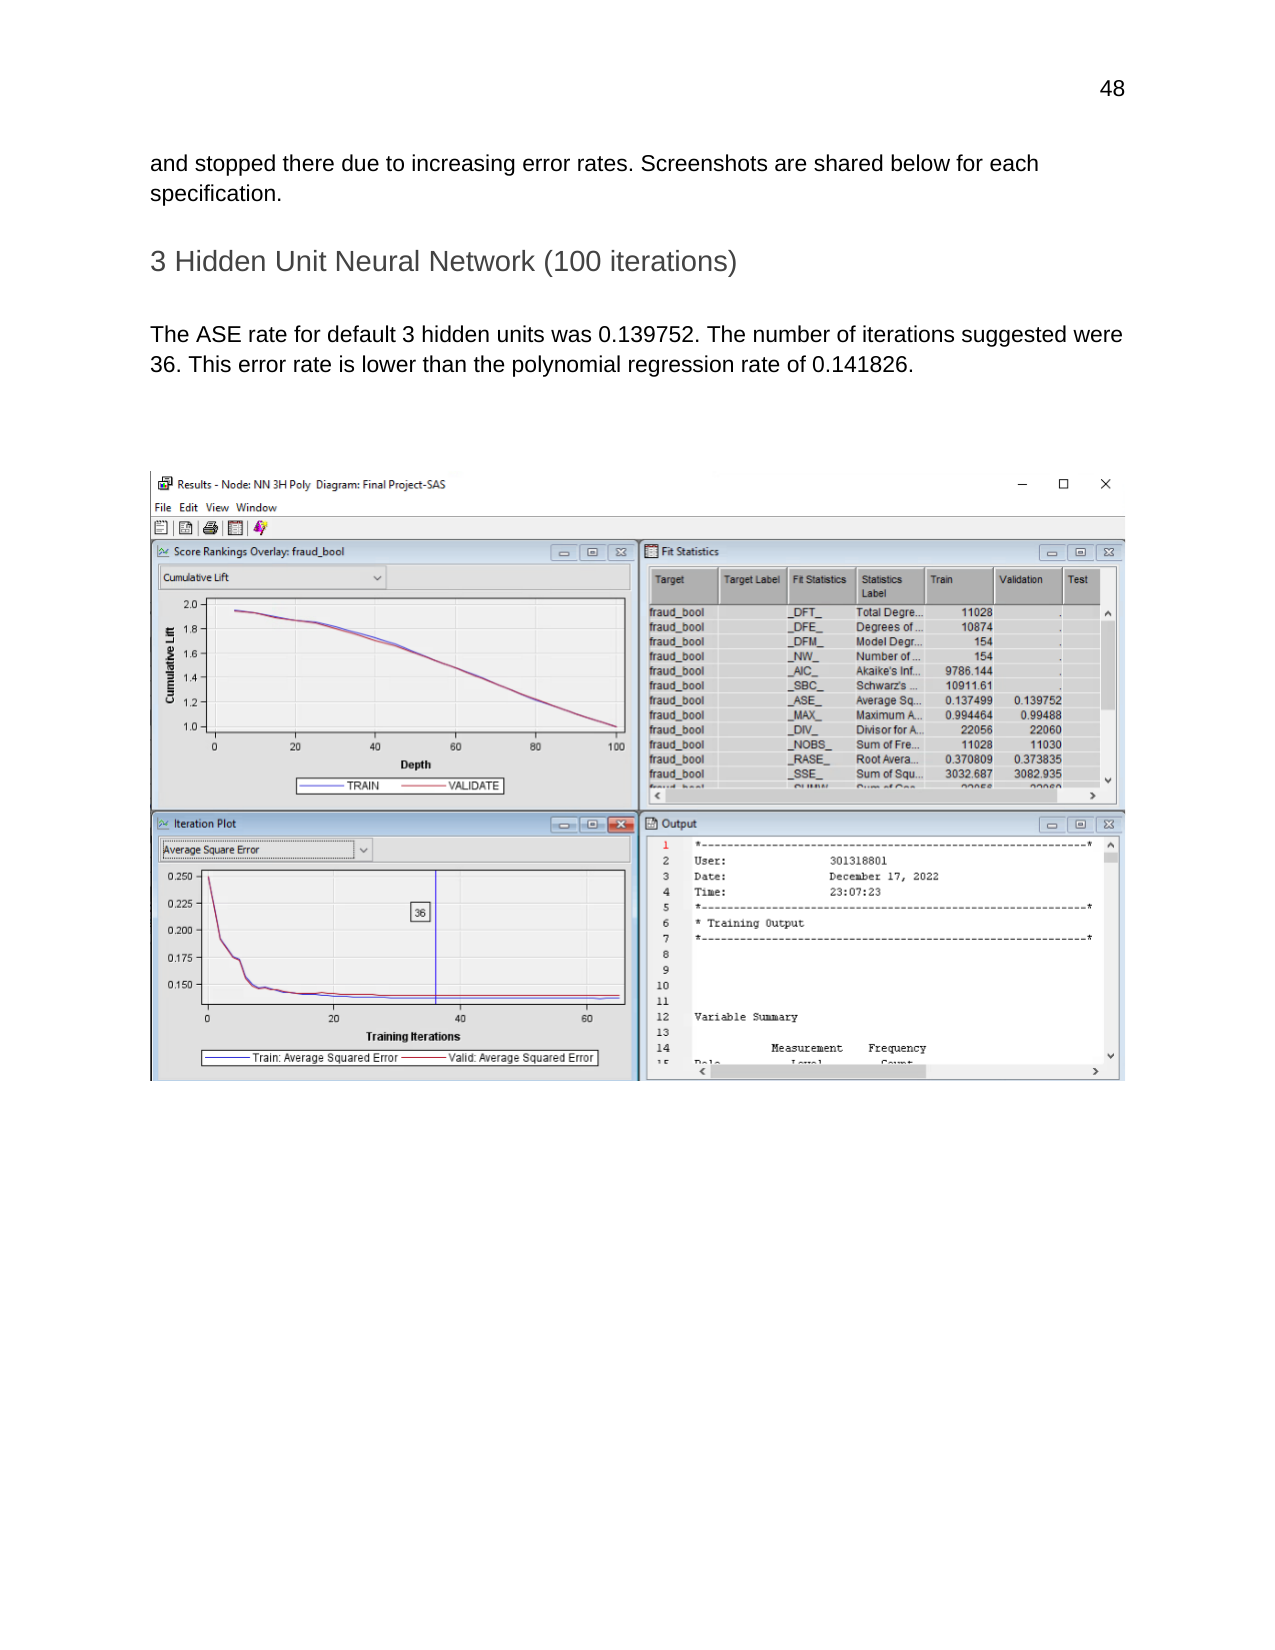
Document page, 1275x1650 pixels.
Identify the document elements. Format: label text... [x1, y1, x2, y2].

text The ASE rate for default 3 hidden units was 0.139752. The number of iterations suggested were 36. This error rate is lower than the polynomial regression rate of 0.141826. [150, 321, 1125, 377]
picture [150, 471, 1125, 1081]
subtitle 3 Hidden Unit Neural Network (100 iterations) [150, 244, 1125, 277]
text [150, 150, 1125, 207]
